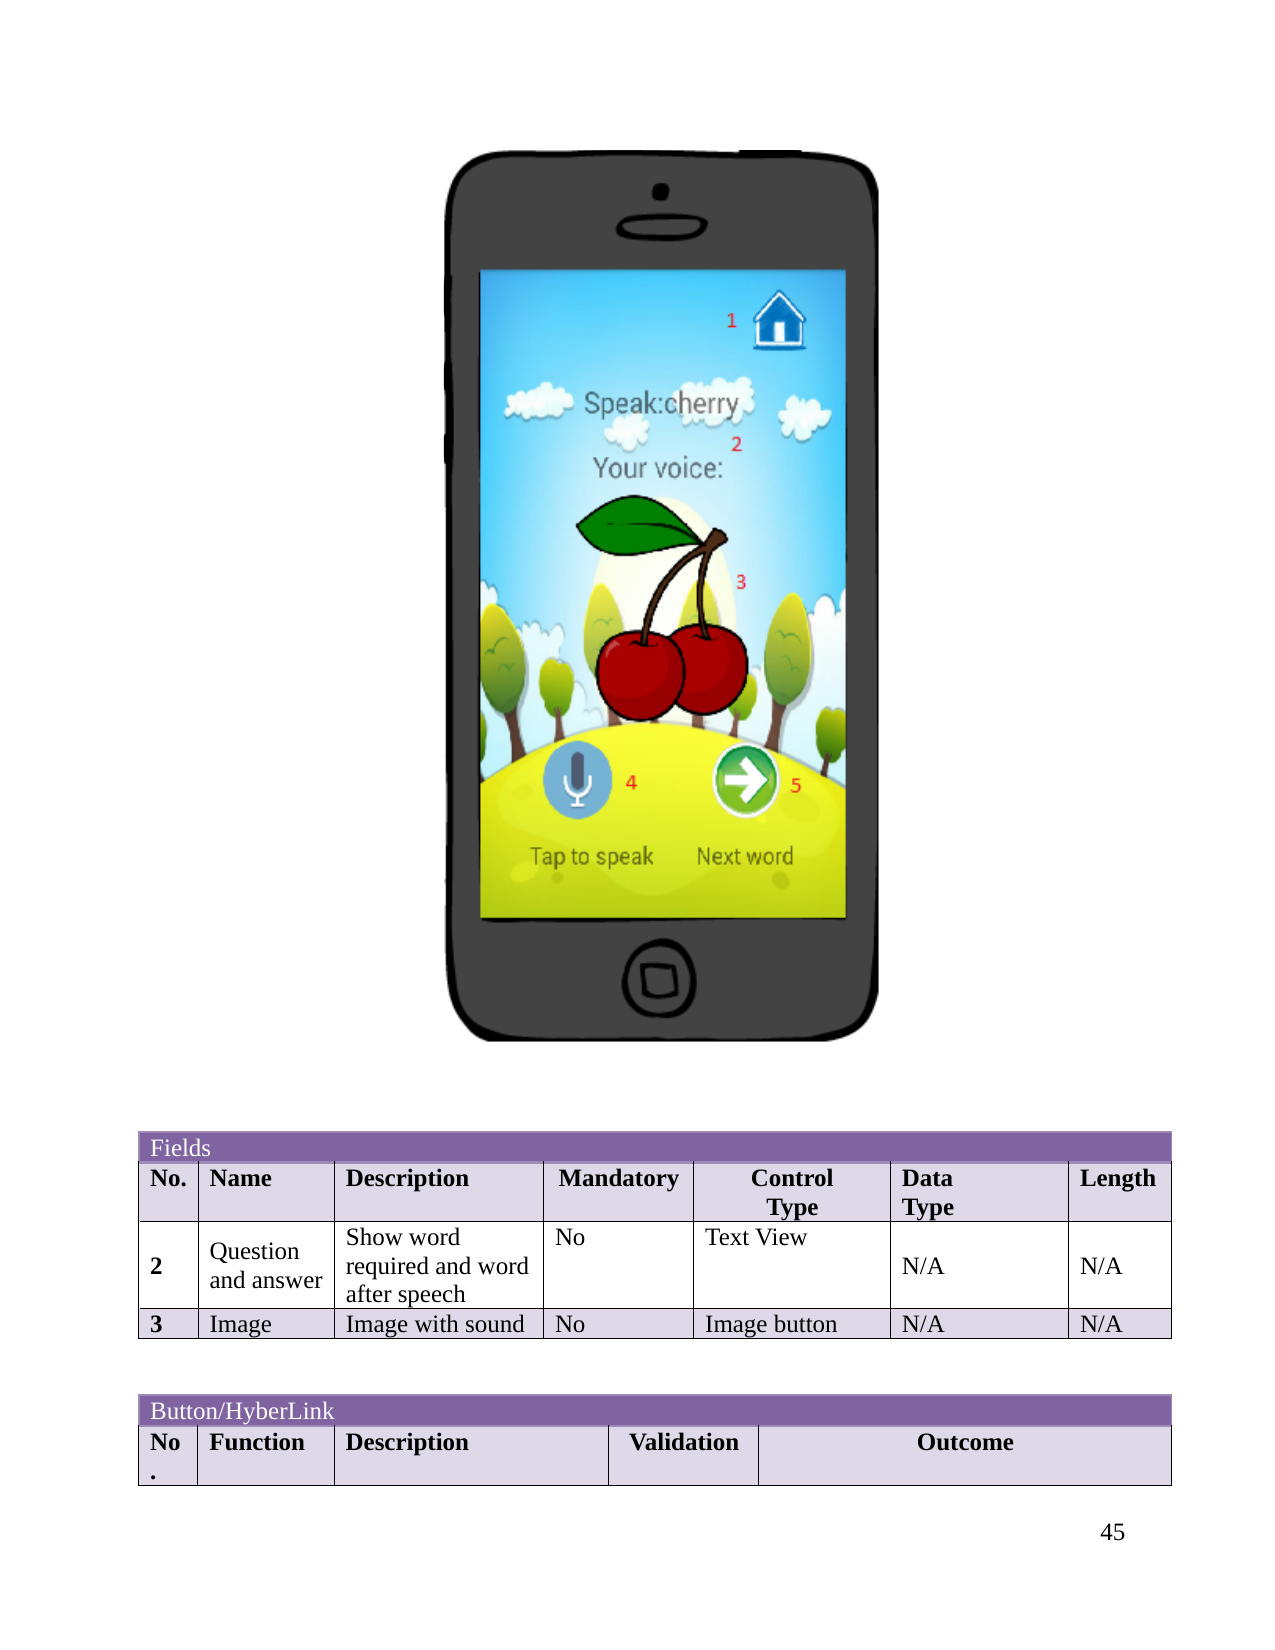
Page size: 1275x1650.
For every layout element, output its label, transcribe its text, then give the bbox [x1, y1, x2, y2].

table_cell Mandatory [544, 1164, 693, 1221]
table_cell Image button [694, 1309, 890, 1338]
table_cell Image with sound [335, 1309, 543, 1338]
table_header Button/HyberLink [140, 1396, 1171, 1425]
table_cell Image [199, 1309, 334, 1338]
table_cell N/A [1069, 1309, 1171, 1338]
table_cell N/A [891, 1222, 1068, 1308]
table_cell No. [139, 1427, 197, 1485]
table_cell 2 [139, 1221, 198, 1308]
table_cell Show word required and word after speech [335, 1222, 543, 1308]
table_cell Description [335, 1164, 543, 1221]
table_cell Question and answer [199, 1222, 334, 1308]
table_cell Validation [609, 1427, 758, 1485]
table_cell Length [1069, 1164, 1171, 1221]
table_cell No [544, 1222, 693, 1308]
table_cell Description [335, 1427, 608, 1485]
table_cell No. [139, 1164, 198, 1221]
table_cell No [544, 1309, 693, 1338]
table_cell N/A [1069, 1222, 1171, 1308]
picture [443, 150, 882, 1045]
table_cell Outcome [759, 1427, 1171, 1485]
table_cell Text View [694, 1222, 890, 1308]
table_cell Data Type [891, 1164, 1068, 1221]
table_header Fields [140, 1133, 1171, 1161]
table_cell Name [199, 1164, 334, 1221]
table_cell 3 [139, 1308, 198, 1338]
table_cell Function [198, 1427, 334, 1485]
table_cell N/A [891, 1309, 1068, 1338]
table_cell Control Type [694, 1164, 890, 1221]
